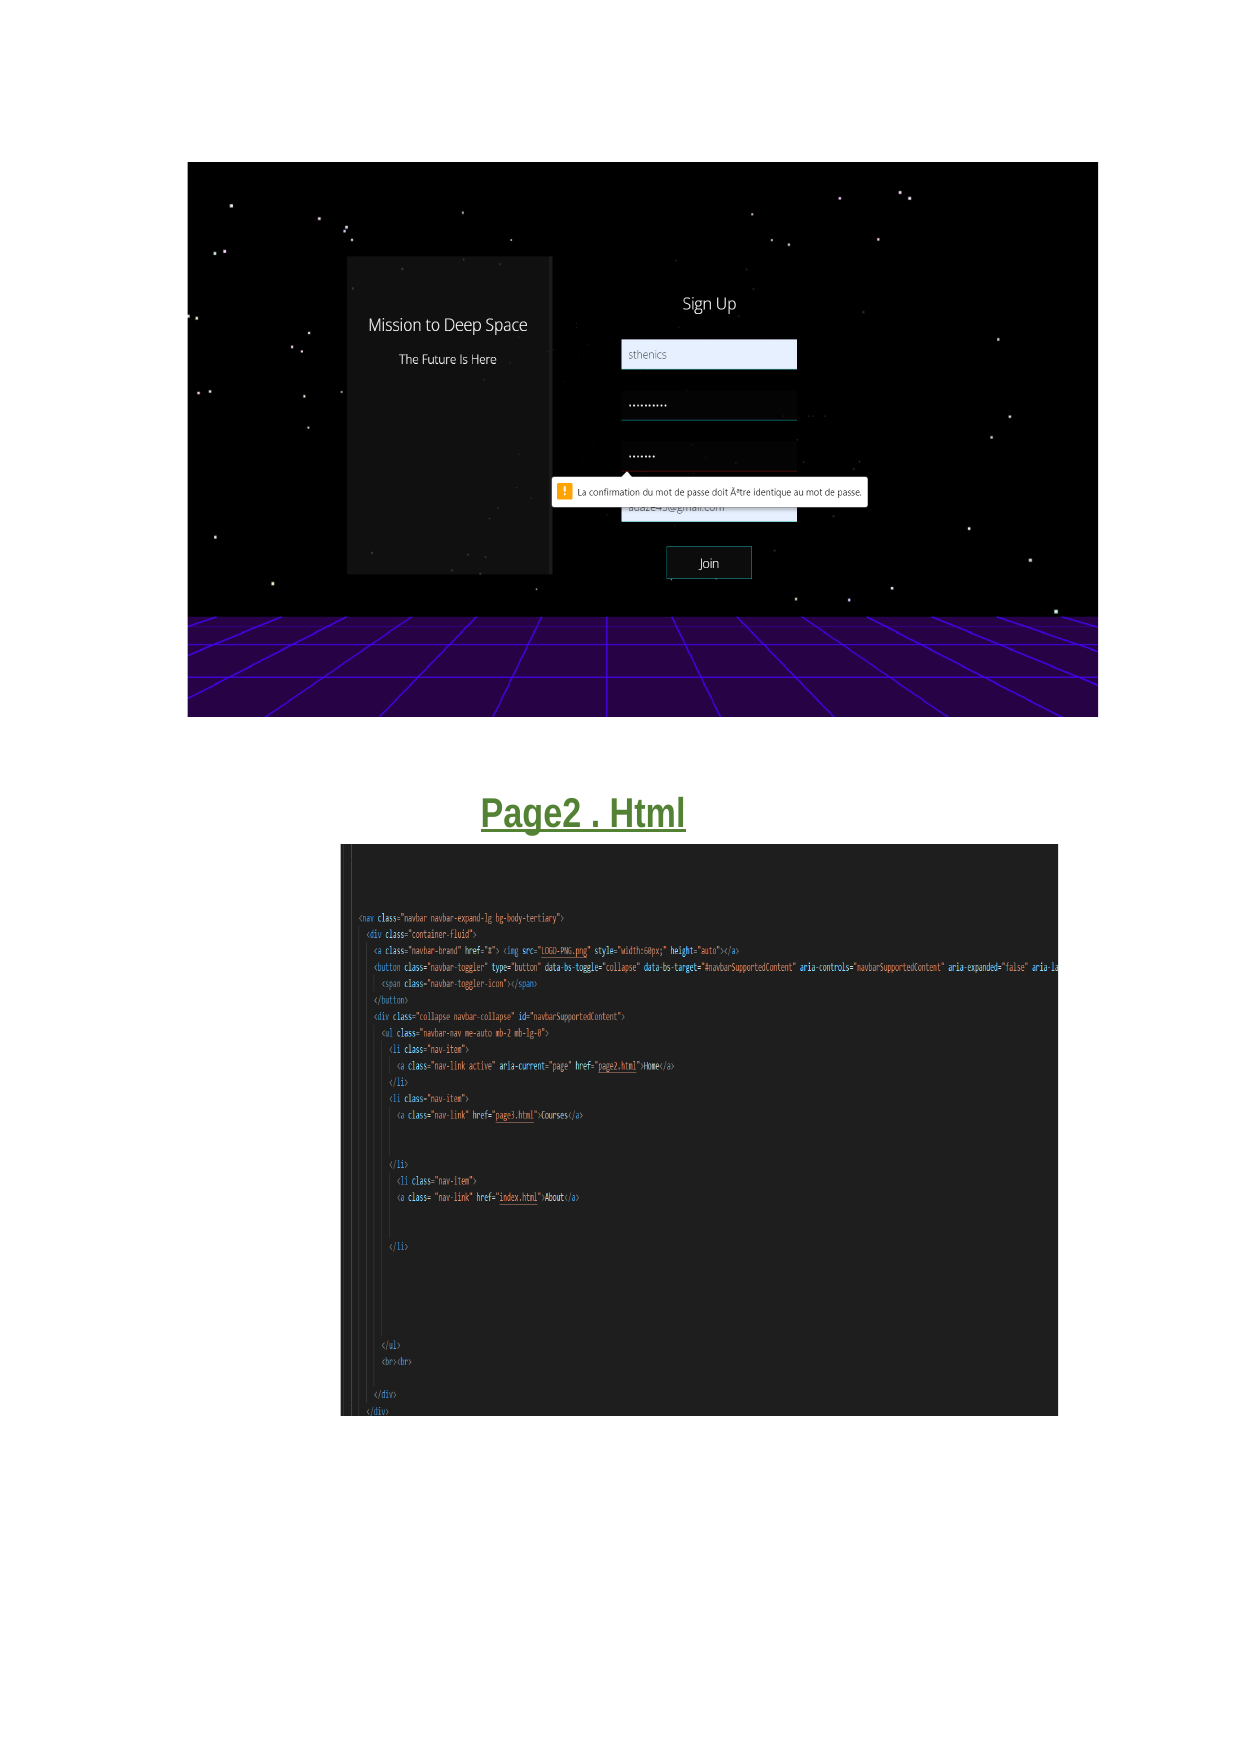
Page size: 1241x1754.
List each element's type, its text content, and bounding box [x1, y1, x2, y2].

picture [187, 162, 1099, 717]
picture [340, 844, 1059, 1416]
text Page2 . Html [187, 779, 1053, 844]
